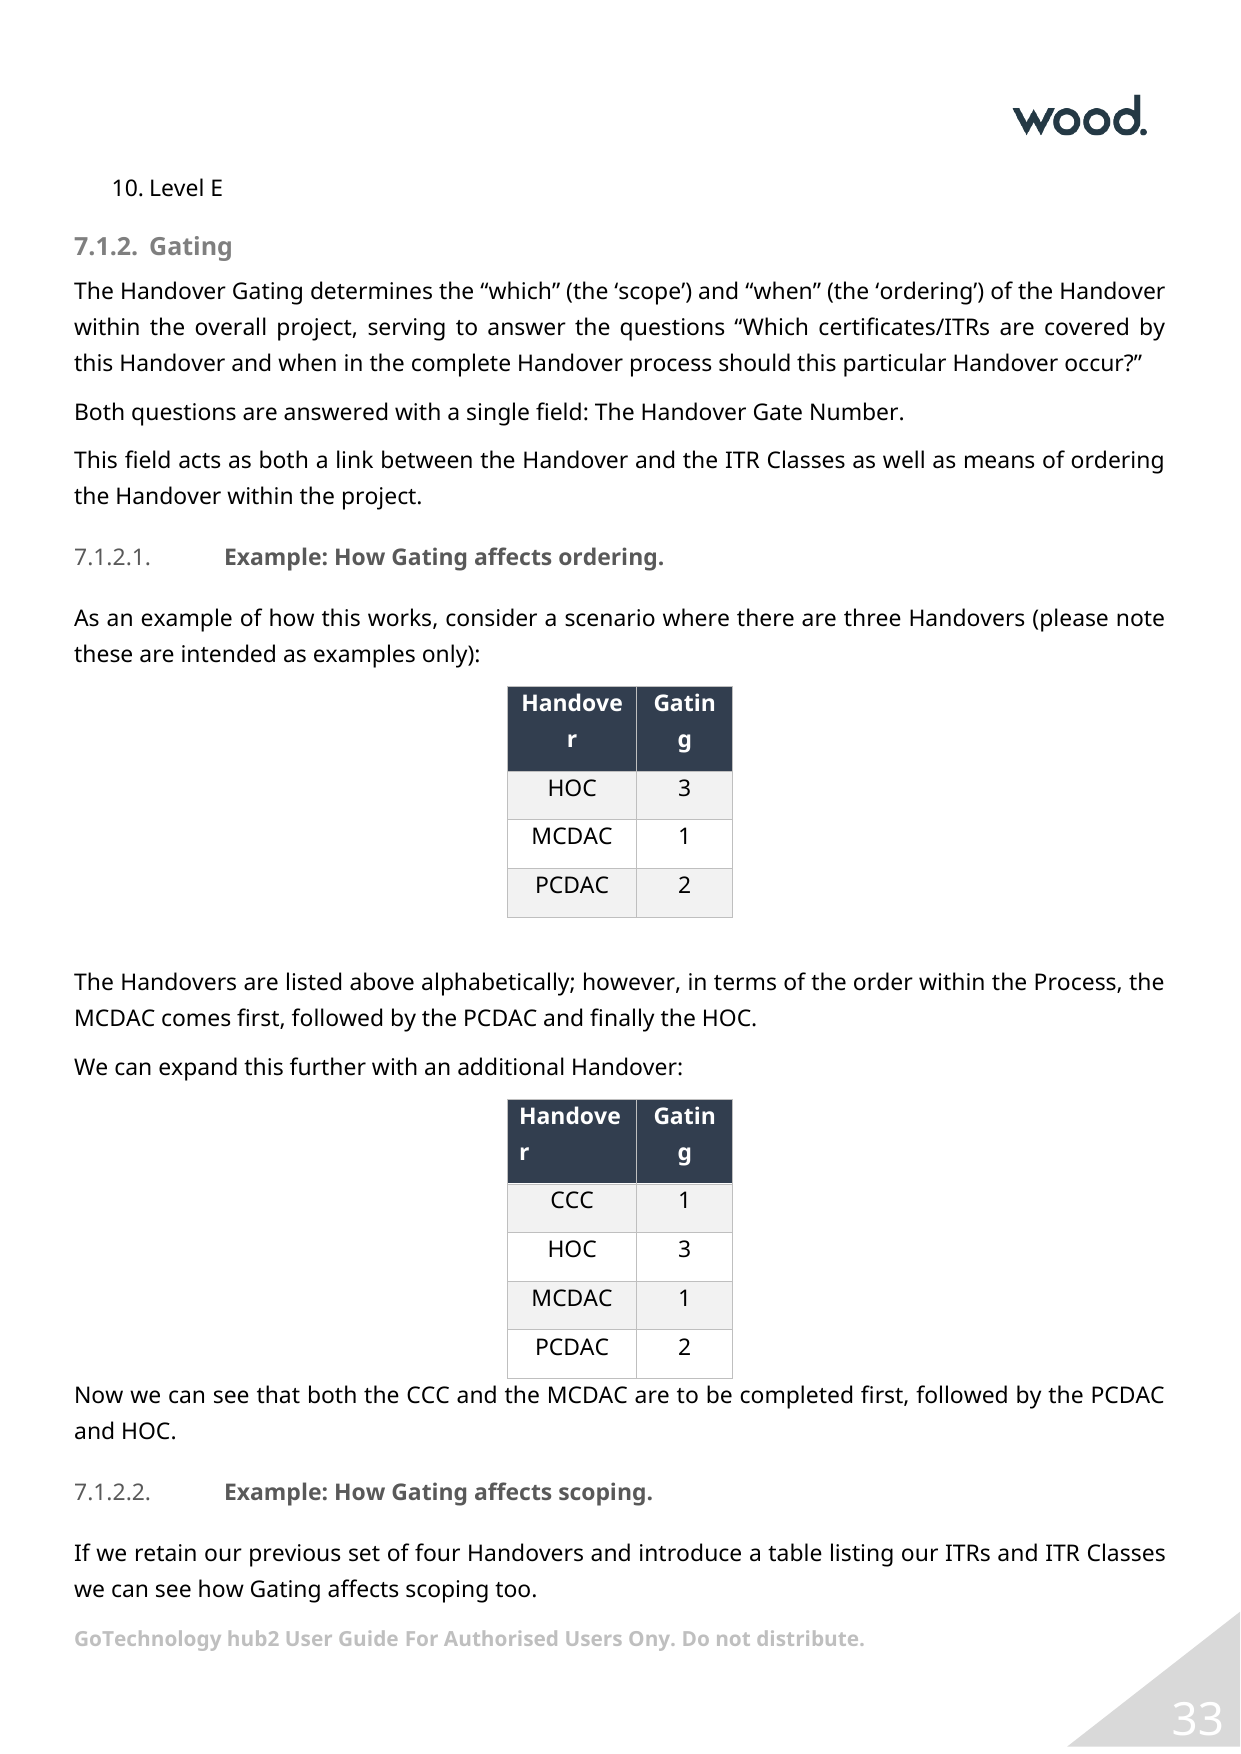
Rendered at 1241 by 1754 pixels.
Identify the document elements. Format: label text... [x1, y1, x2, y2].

table_header Handover [508, 1100, 636, 1183]
subtitle Gating [74, 228, 1167, 263]
table_cell 1 [637, 1282, 732, 1329]
picture [991, 73, 1167, 156]
text As an example of how this works, consider a scenario where there are three Handovers (please note these are intended as examples only): [74, 602, 1167, 669]
text Now we can see that both the CCC and the MCDAC are to be completed first, followed by the PCDAC and HOC. [74, 1379, 1167, 1446]
table_header Handover [508, 687, 636, 771]
table_cell HOC [508, 772, 636, 819]
table_cell HOC [508, 1233, 636, 1281]
text We can expand this further with an additional Handover: [74, 1050, 1167, 1082]
table_cell 1 [637, 1185, 732, 1232]
subtitle Example: How Gating affects ordering. [74, 541, 1167, 572]
table_cell 3 [637, 772, 732, 819]
table_header Gating [637, 1100, 732, 1183]
table_cell CCC [508, 1185, 636, 1232]
table_cell 2 [637, 869, 732, 917]
table_cell 1 [637, 820, 732, 868]
table_cell MCDAC [508, 1282, 636, 1329]
table_cell PCDAC [508, 869, 636, 917]
text The Handovers are listed above alphabetically; however, in terms of the order within the Process, the MCDAC comes first, followed by the PCDAC and finally the HOC. [74, 966, 1167, 1033]
table_cell 3 [637, 1233, 732, 1281]
text This field acts as both a link between the Handover and the ITR Classes as well as means of ordering the Handover within the project. [74, 444, 1167, 511]
text If we retain our previous set of four Handovers and introduce a table listing our ITRs and ITR Classes we can see how Gating affects scoping too. [74, 1537, 1167, 1604]
subtitle Example: How Gating affects scoping. [74, 1476, 1167, 1507]
text Both questions are answered with a single field: The Handover Gate Number. [74, 395, 1167, 427]
table_cell 2 [637, 1330, 732, 1378]
text The Handover Gating determines the “which” (the ‘scope’) and “when” (the ‘ordering’) of the Handover within the overall project, serving to answer the questions “Which certificates/ITRs are covered by this Handover and when in the complete Handover process should this particular Handover occur?” [74, 275, 1167, 378]
list Level E [111, 172, 1167, 203]
table_header Gating [637, 687, 732, 771]
table_cell MCDAC [508, 820, 636, 868]
table_cell PCDAC [508, 1330, 636, 1378]
